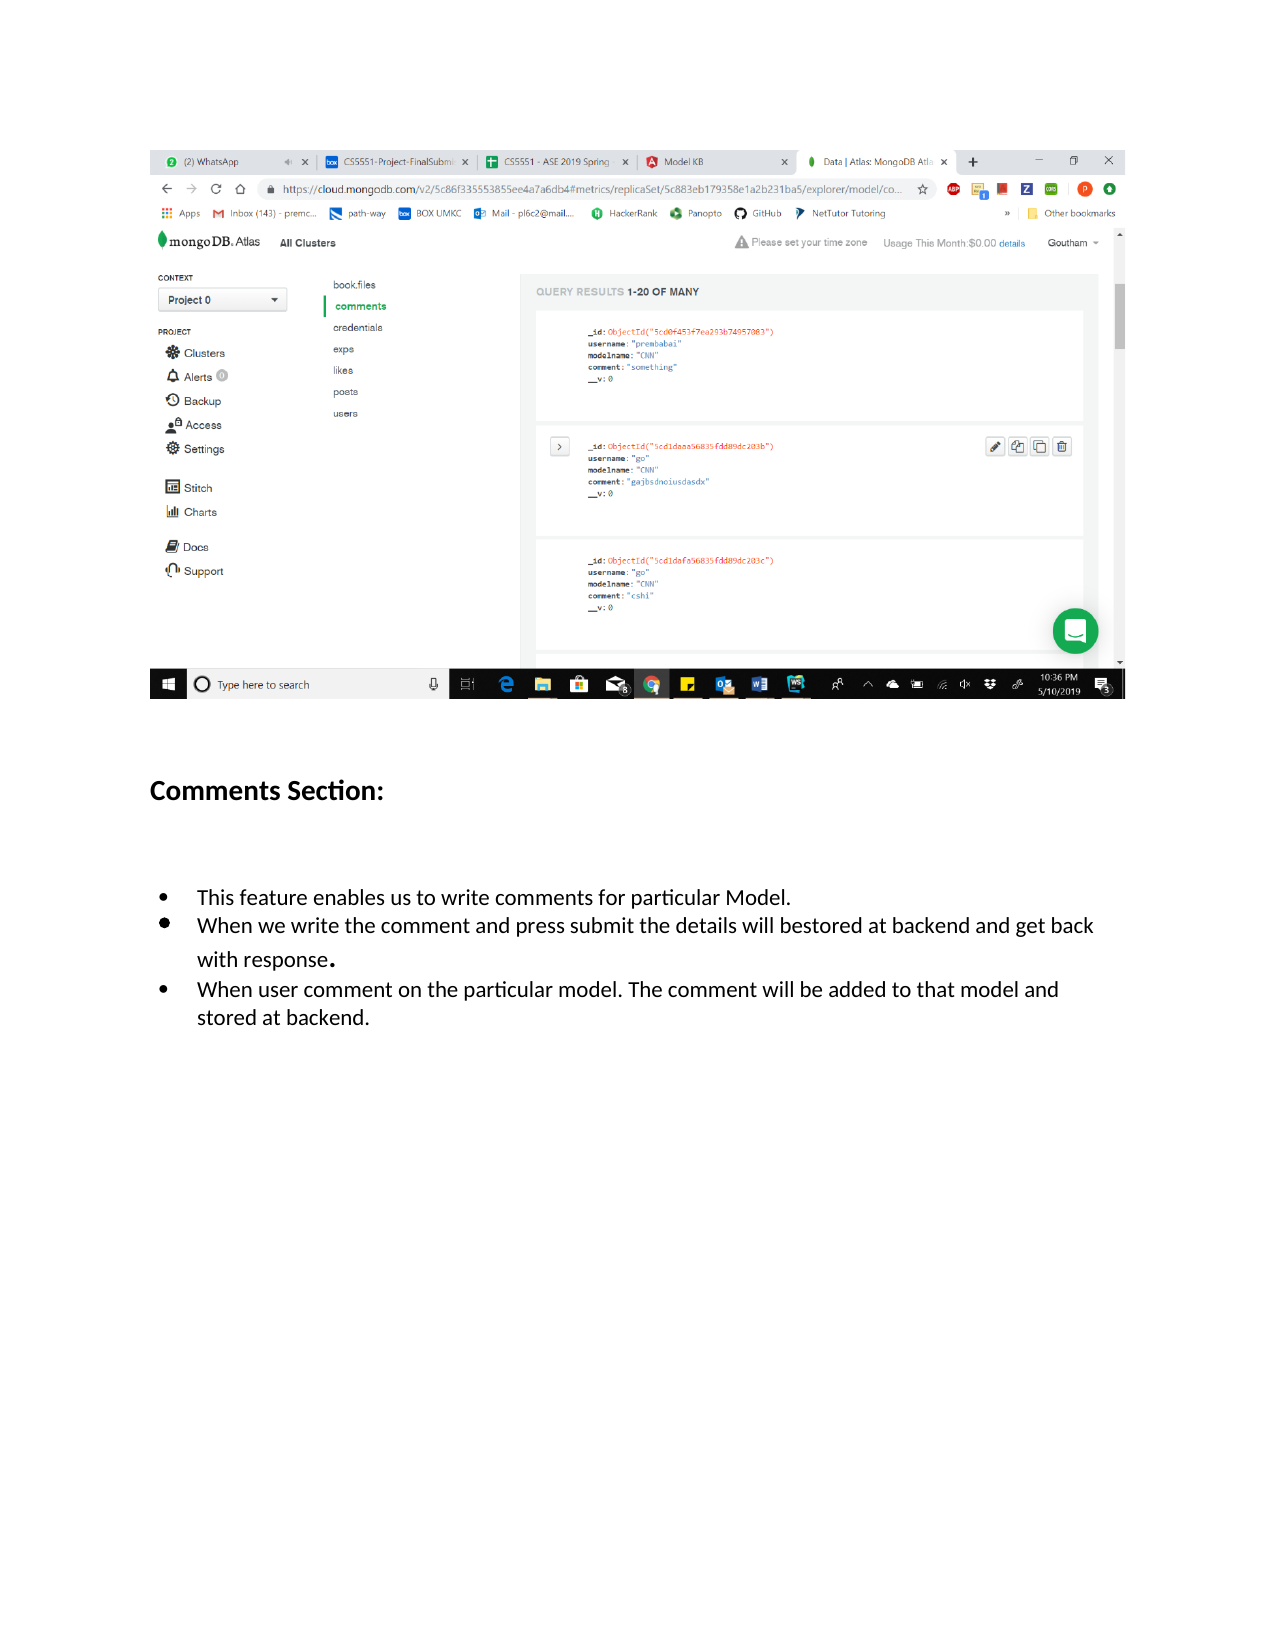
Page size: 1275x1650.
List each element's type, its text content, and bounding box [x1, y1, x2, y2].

list When we write the comment and press submit the details will bestored at backend and get back with response. [159, 911, 1125, 975]
text Comments Section: [150, 772, 1125, 808]
list When user comment on the particular model. The comment will be added to that model and stored at backend. [159, 975, 1125, 1031]
list This feature enables us to write comments for particular Model. [159, 883, 1125, 911]
picture [150, 150, 1125, 699]
